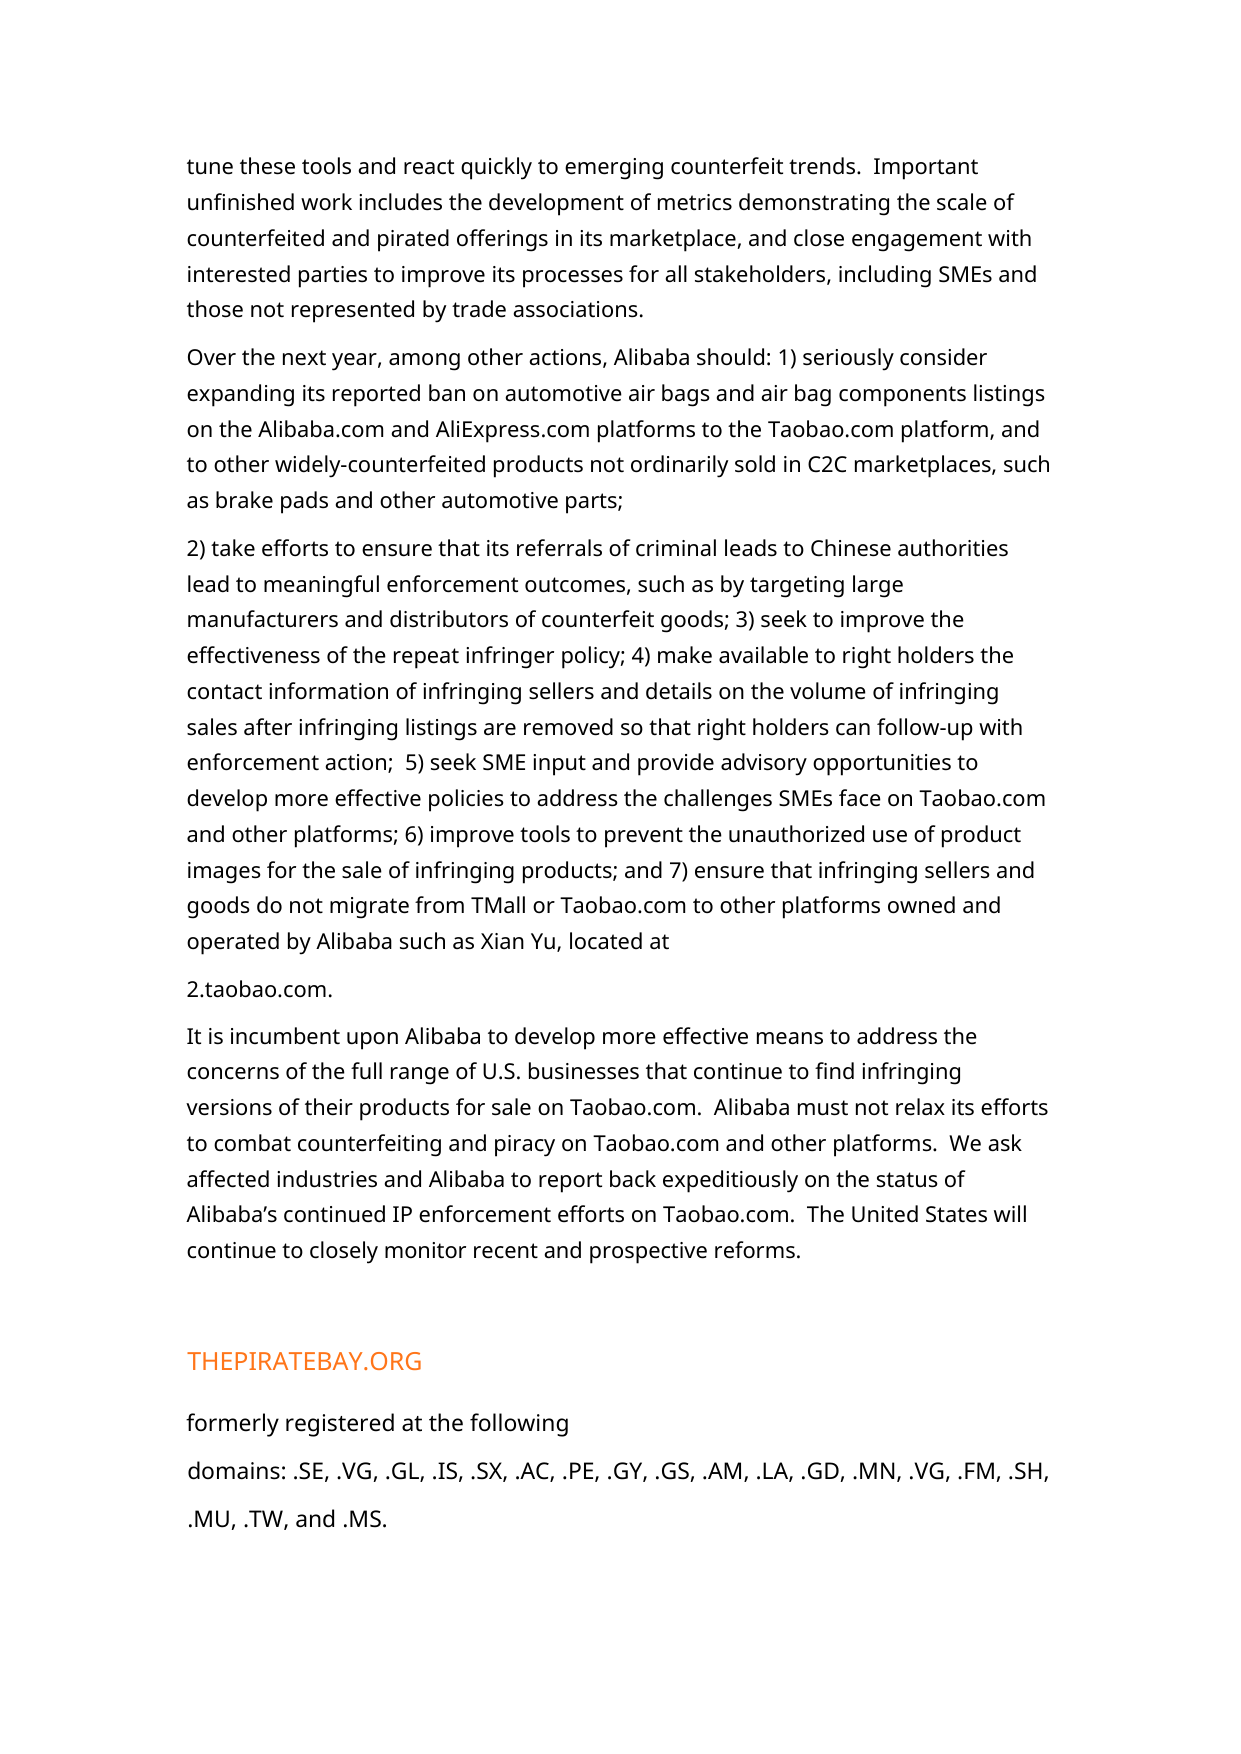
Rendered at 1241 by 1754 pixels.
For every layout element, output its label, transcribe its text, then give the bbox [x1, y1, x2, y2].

subtitle THEPIRATEBAY.ORG [187, 1328, 1053, 1393]
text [186, 150, 1053, 325]
text formerly registered at the following domains: .SE, .VG, .GL, .IS, .SX, .AC, .PE, .GY, .GS, .AM, .LA, .GD, .MN, .VG, .FM, .SH, .MU, .TW, and .MS. [186, 1406, 1053, 1535]
text 2) take efforts to ensure that its referrals of criminal leads to Chinese authorities lead to meaningful enforcement outcomes, such as by targeting large manufacturers and distributors of counterfeit goods; 3) seek to improve the effectiveness of the repeat infringer policy; 4) make available to right holders the contact information of infringing sellers and details on the volume of infringing sales after infringing listings are removed so that right holders can follow-up with enforcement action; 5) seek SME input and provide advisory opportunities to develop more effective policies to address the challenges SMEs face on Taobao.com and other platforms; 6) improve tools to prevent the unauthorized use of product images for the sale of infringing products; and 7) ensure that infringing sellers and goods do not migrate from TMall or Taobao.com to other platforms owned and operated by Alibaba such as Xian Yu, located at [186, 532, 1053, 957]
text 2.taobao.com. [186, 973, 1053, 1005]
text It is incumbent upon Alibaba to develop more effective means to address the concerns of the full range of U.S. businesses that continue to find infringing versions of their products for sale on Taobao.com. Alibaba must not relax its efforts to combat counterfeiting and piracy on Taobao.com and other platforms. We ask affected industries and Alibaba to report back expeditiously on the status of Alibaba’s continued IP enforcement efforts on Taobao.com. The United States will continue to closely monitor recent and prospective reforms. [186, 1019, 1053, 1266]
text Over the next year, among other actions, Alibaba should: 1) seriously consider expanding its reported ban on automotive air bags and air bag components listings on the Alibaba.com and AliExpress.com platforms to the Taobao.com platform, and to other widely-counterfeited products not ordinarily sold in C2C marketplaces, such as brake pads and other automotive parts; [186, 341, 1053, 516]
